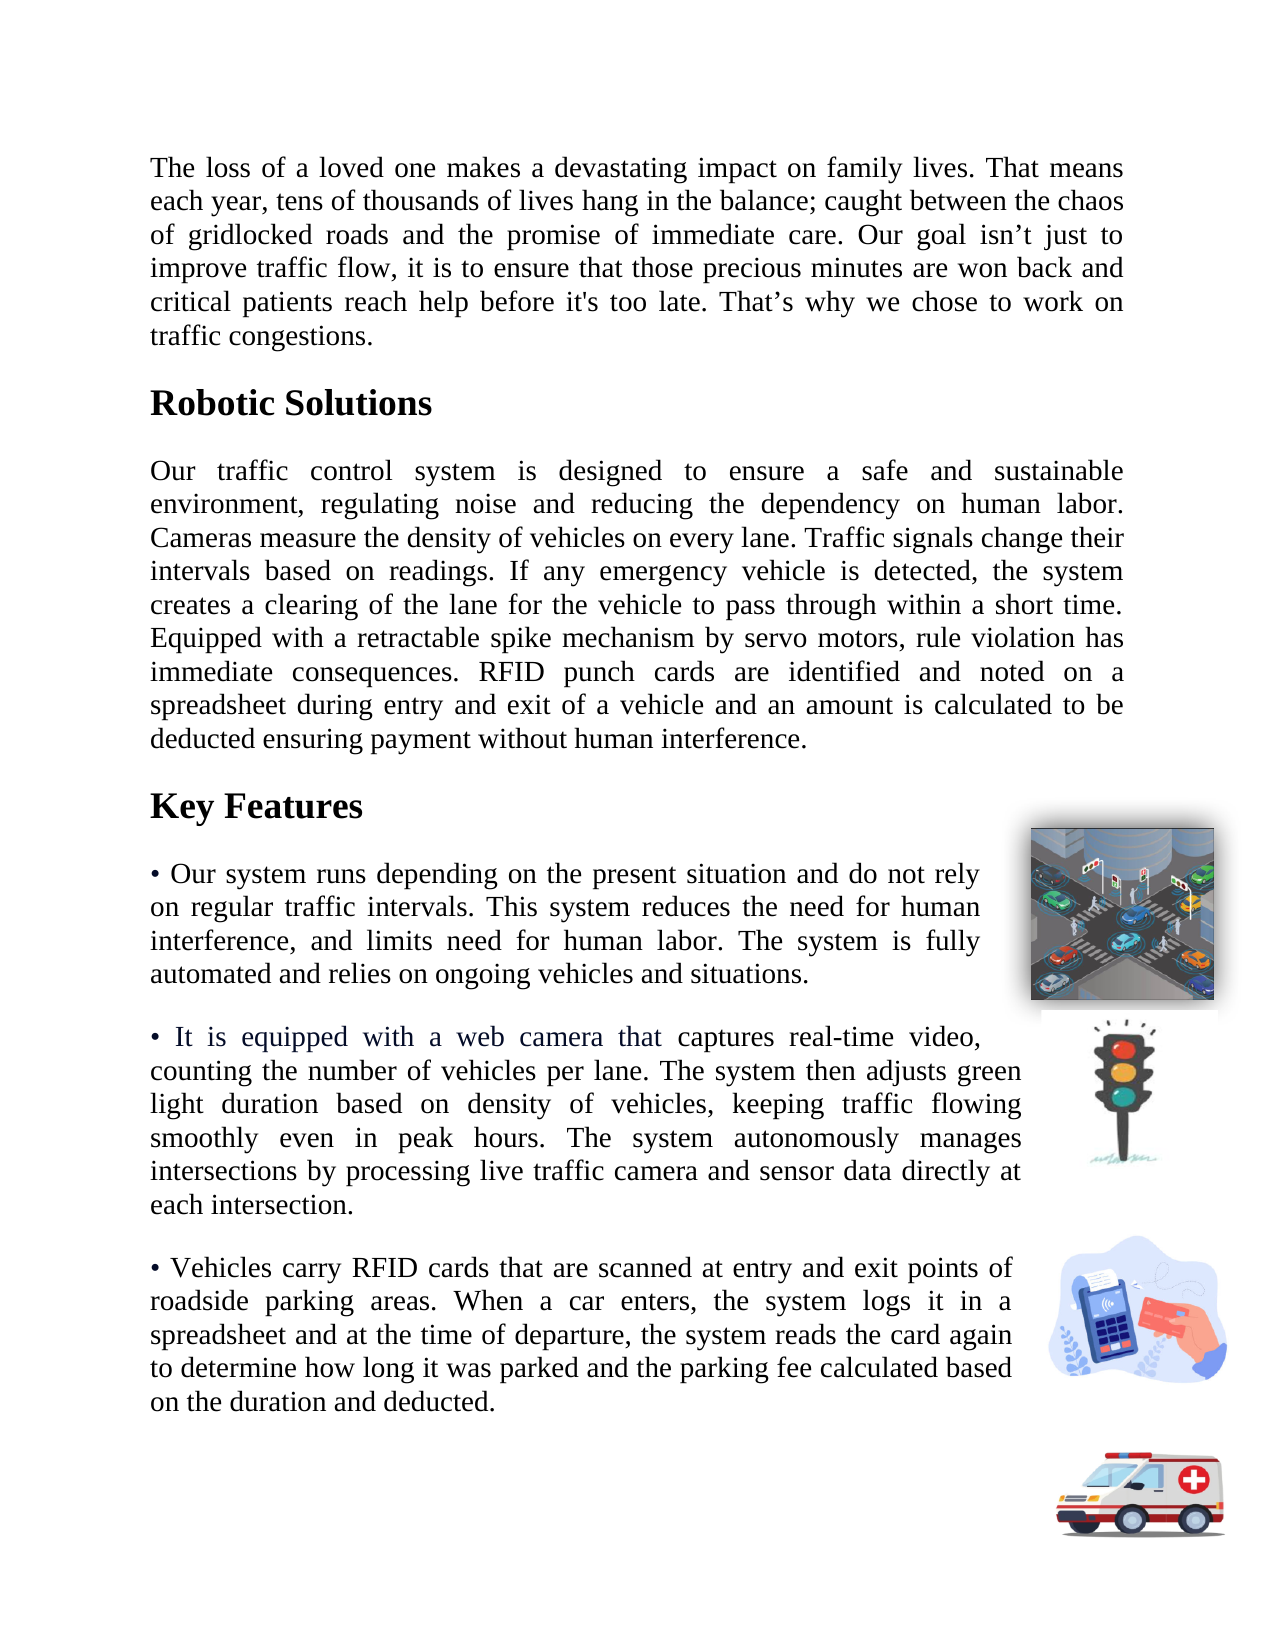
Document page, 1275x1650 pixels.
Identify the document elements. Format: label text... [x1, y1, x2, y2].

picture [1030, 1230, 1243, 1390]
picture [1039, 1421, 1240, 1562]
text • Vehicles carry RFID cards that are scanned at entry and exit points of roadside parking areas. When a car enters, the system logs it in a spreadsheet and at the time of departure, the system reads the card again to determine how long it was parked and the parking fee calculated based on the duration and deducted. [150, 1250, 1125, 1417]
text Our traffic control system is designed to ensure a safe and sustainable environment, regulating noise and reducing the dependency on human labor. Cameras measure the density of vehicles on every lane. Traffic signals change their intervals based on readings. If any emergency vehicle is detected, the system creates a clearing of the lane for the vehicle to pass through within a short time. Equipped with a retractable spike mechanism by servo motors, rule violation has immediate consequences. RFID punch cards are identified and noted on a spreadsheet during entry and exit of a vehicle and an amount is calculated to be deducted ensuring payment without human interference. [150, 453, 1125, 754]
picture [1039, 1010, 1218, 1167]
picture [1031, 828, 1214, 1000]
text Robotic Solutions [150, 380, 1125, 423]
text Key Features [150, 784, 1125, 827]
text • It is equipped with a web camera that captures real-time video, counting the number of vehicles per lane. The system then adjusts green light duration based on density of vehicles, keeping traffic flowing smoothly even in peak hours. The system autonomously manages intersections by processing live traffic camera and sensor data directly at each intersection. [150, 1019, 1125, 1221]
text The loss of a loved one makes a devastating impact on family lives. That means each year, tens of thousands of lives hang in the balance; caught between the chaos of gridlocked roads and the promise of immediate care. Our goal isn’t just to improve traffic flow, it is to ensure that those precious minutes are won back and critical patients reach help before it's too late. That’s why we chose to work on traffic congestions. [150, 150, 1125, 351]
text • Our system runs depending on the present situation and do not rely on regular traffic intervals. This system reduces the need for human interference, and limits need for human labor. The system is fully automated and relies on ongoing vehicles and situations. [150, 856, 1125, 990]
